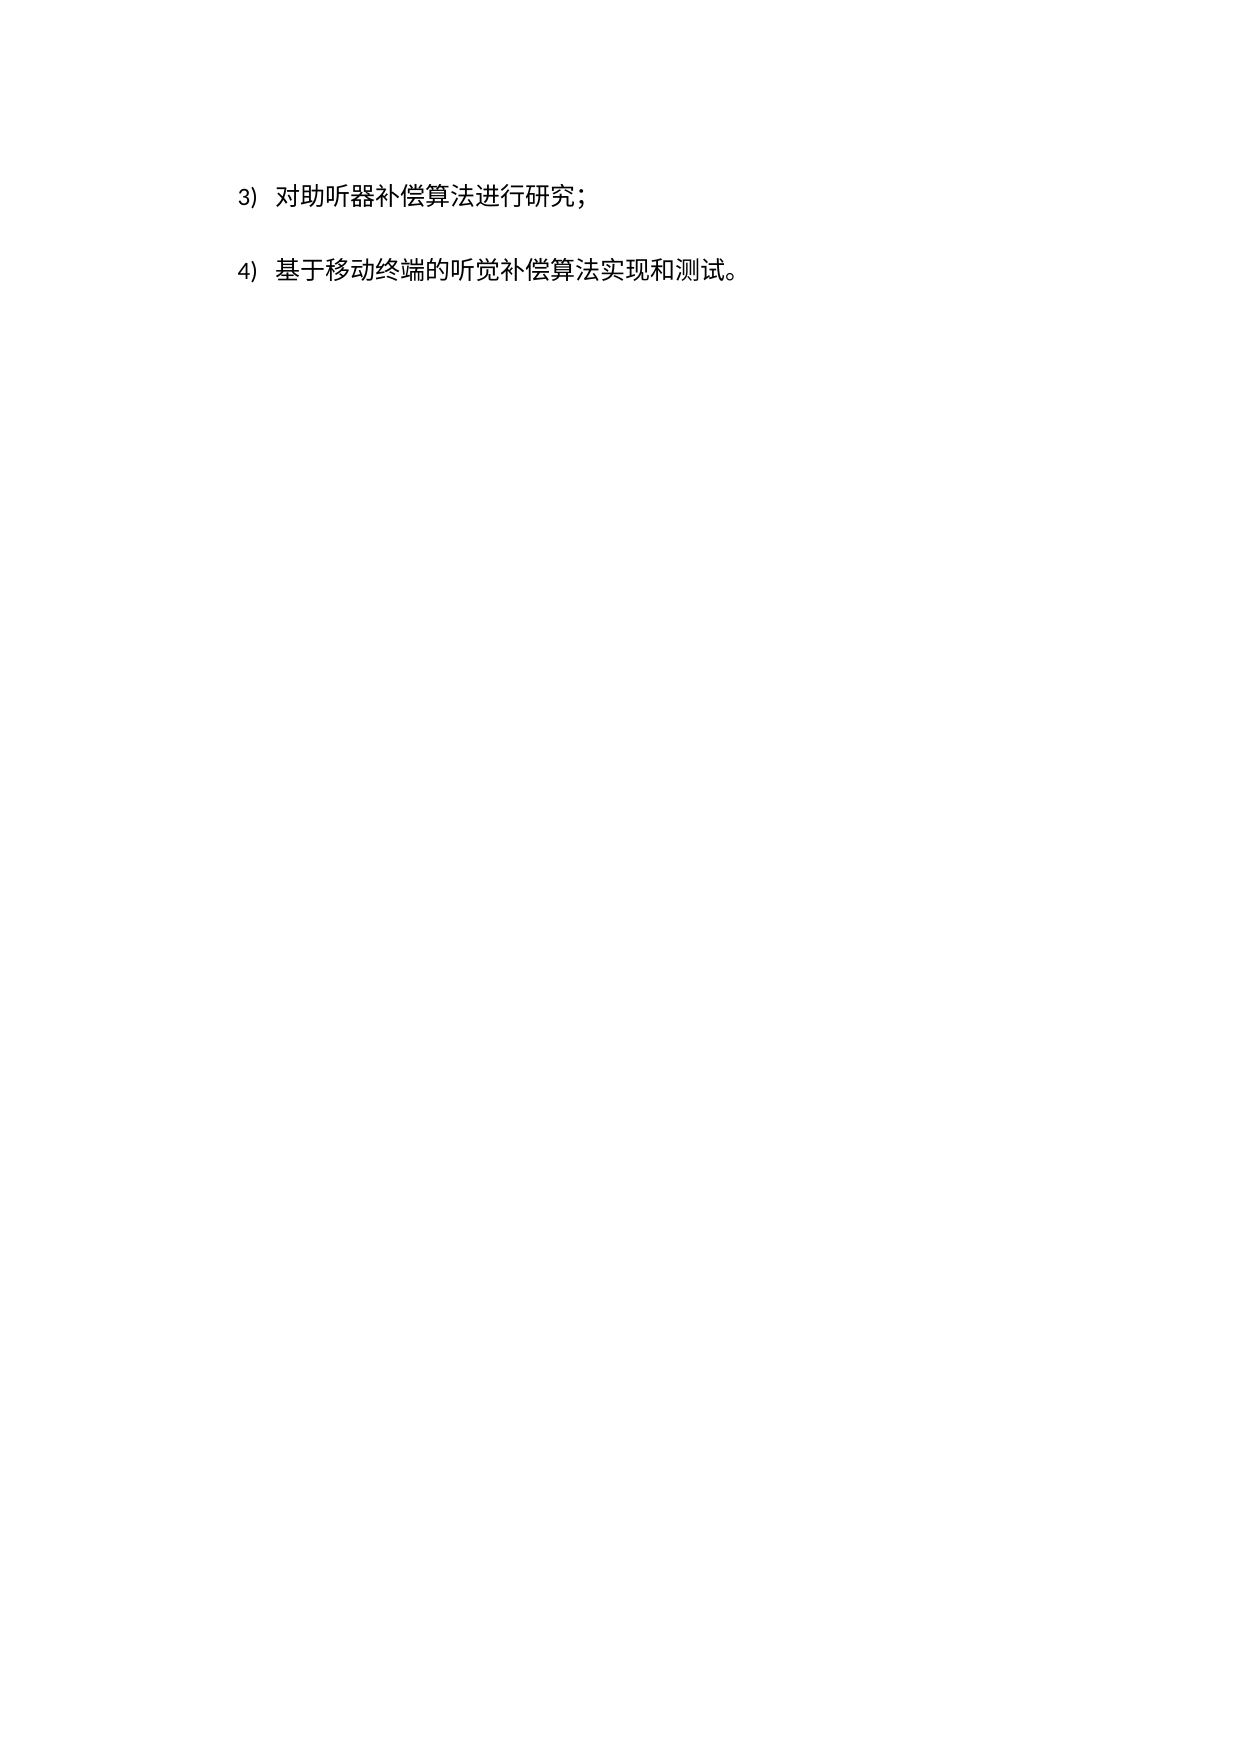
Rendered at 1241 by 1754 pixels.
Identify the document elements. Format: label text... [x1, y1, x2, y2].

list 对助听器补偿算法进行研究； [187, 162, 1053, 227]
list 基于移动终端的听觉补偿算法实现和测试。 [187, 236, 1053, 301]
